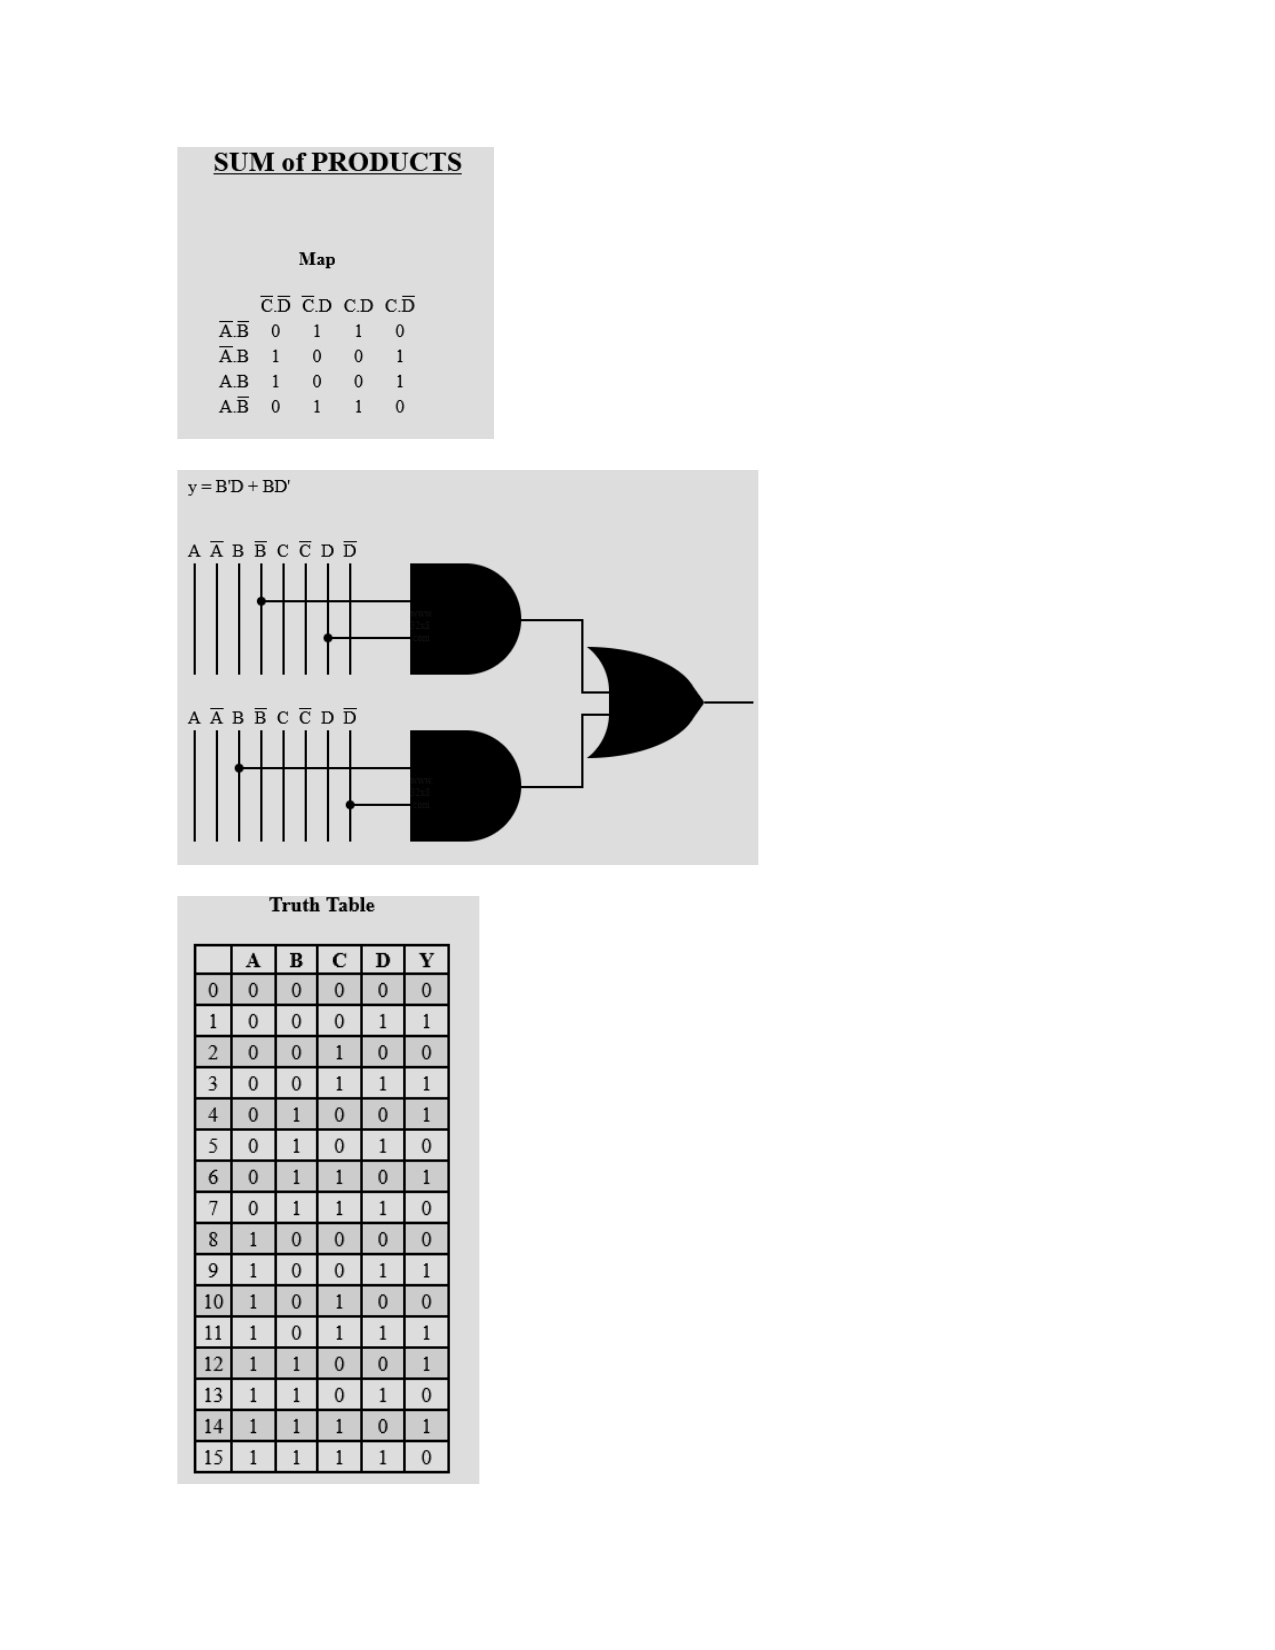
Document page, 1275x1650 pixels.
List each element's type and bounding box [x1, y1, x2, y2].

picture [177, 470, 759, 865]
picture [177, 147, 494, 439]
picture [177, 896, 480, 1484]
